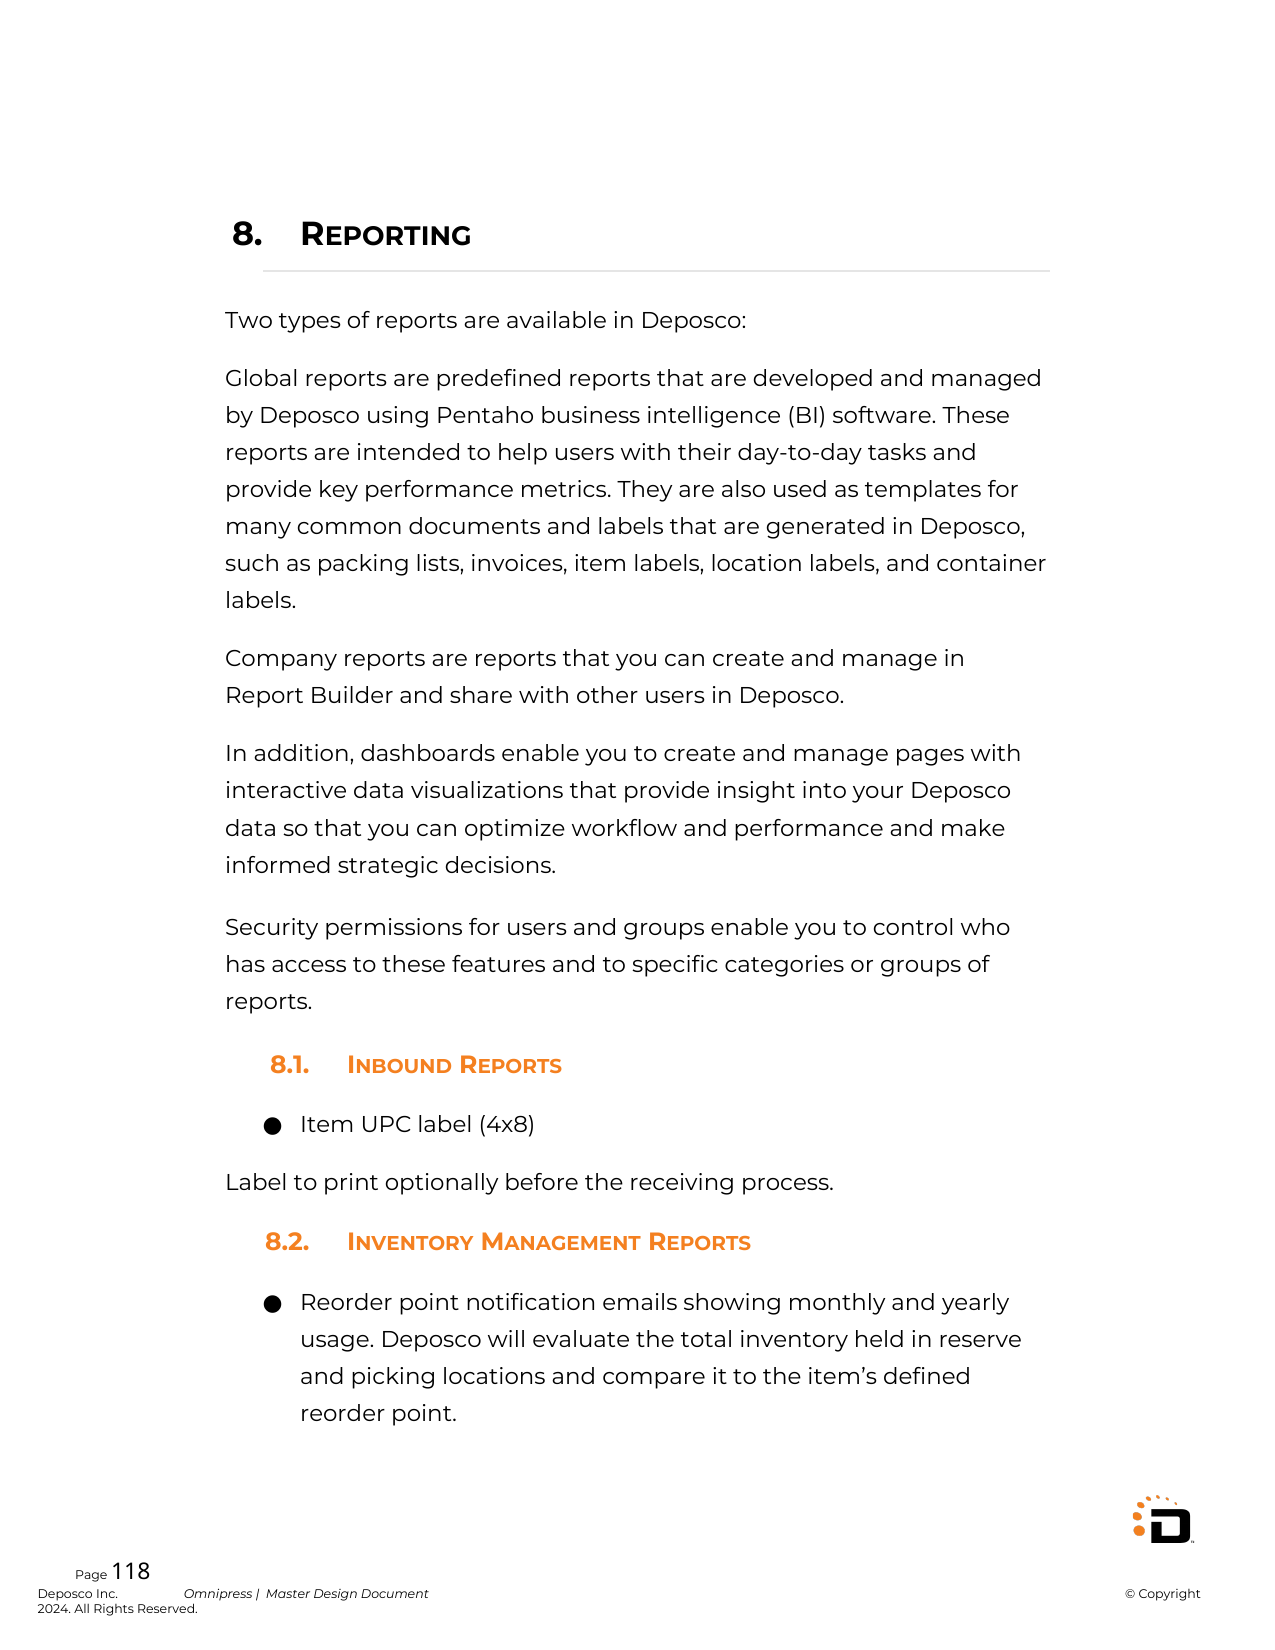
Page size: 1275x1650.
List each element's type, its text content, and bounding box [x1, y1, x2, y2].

text Label to print optionally before the receiving process. [225, 1168, 1050, 1196]
text Company reports are reports that you can create and manage in Report Builder and share with other users in Deposco. [225, 645, 1050, 710]
text Security permissions for users and groups enable you to control who has access to these features and to specific categories or groups of reports. [225, 913, 1050, 1015]
picture [1132, 1495, 1195, 1543]
text In addition, dashboards enable you to create and manage pages with interactive data visualizations that provide insight into your Deposco data so that you can optimize workflow and performance and make informed strategic decisions. [225, 740, 1050, 879]
subtitle Inventory Management Reports [309, 1226, 1050, 1257]
subtitle Reporting [262, 213, 1050, 272]
list Item UPC label (4x8) [262, 1111, 1050, 1138]
subtitle Inbound Reports [309, 1049, 1050, 1080]
list Reorder point notification emails showing monthly and yearly usage. Deposco will evaluate the total inventory held in reserve and picking locations and compare it to the item’s defined reorder point. [262, 1288, 1050, 1427]
text Global reports are predefined reports that are developed and managed by Deposco using Pentaho business intelligence (BI) software. These reports are intended to help users with their day-to-day tasks and provide key performance metrics. They are also used as templates for many common documents and labels that are generated in Deposco, such as packing lists, invoices, item labels, location labels, and container labels. [225, 364, 1050, 615]
text Two types of reports are available in Deposco: [225, 306, 1050, 334]
